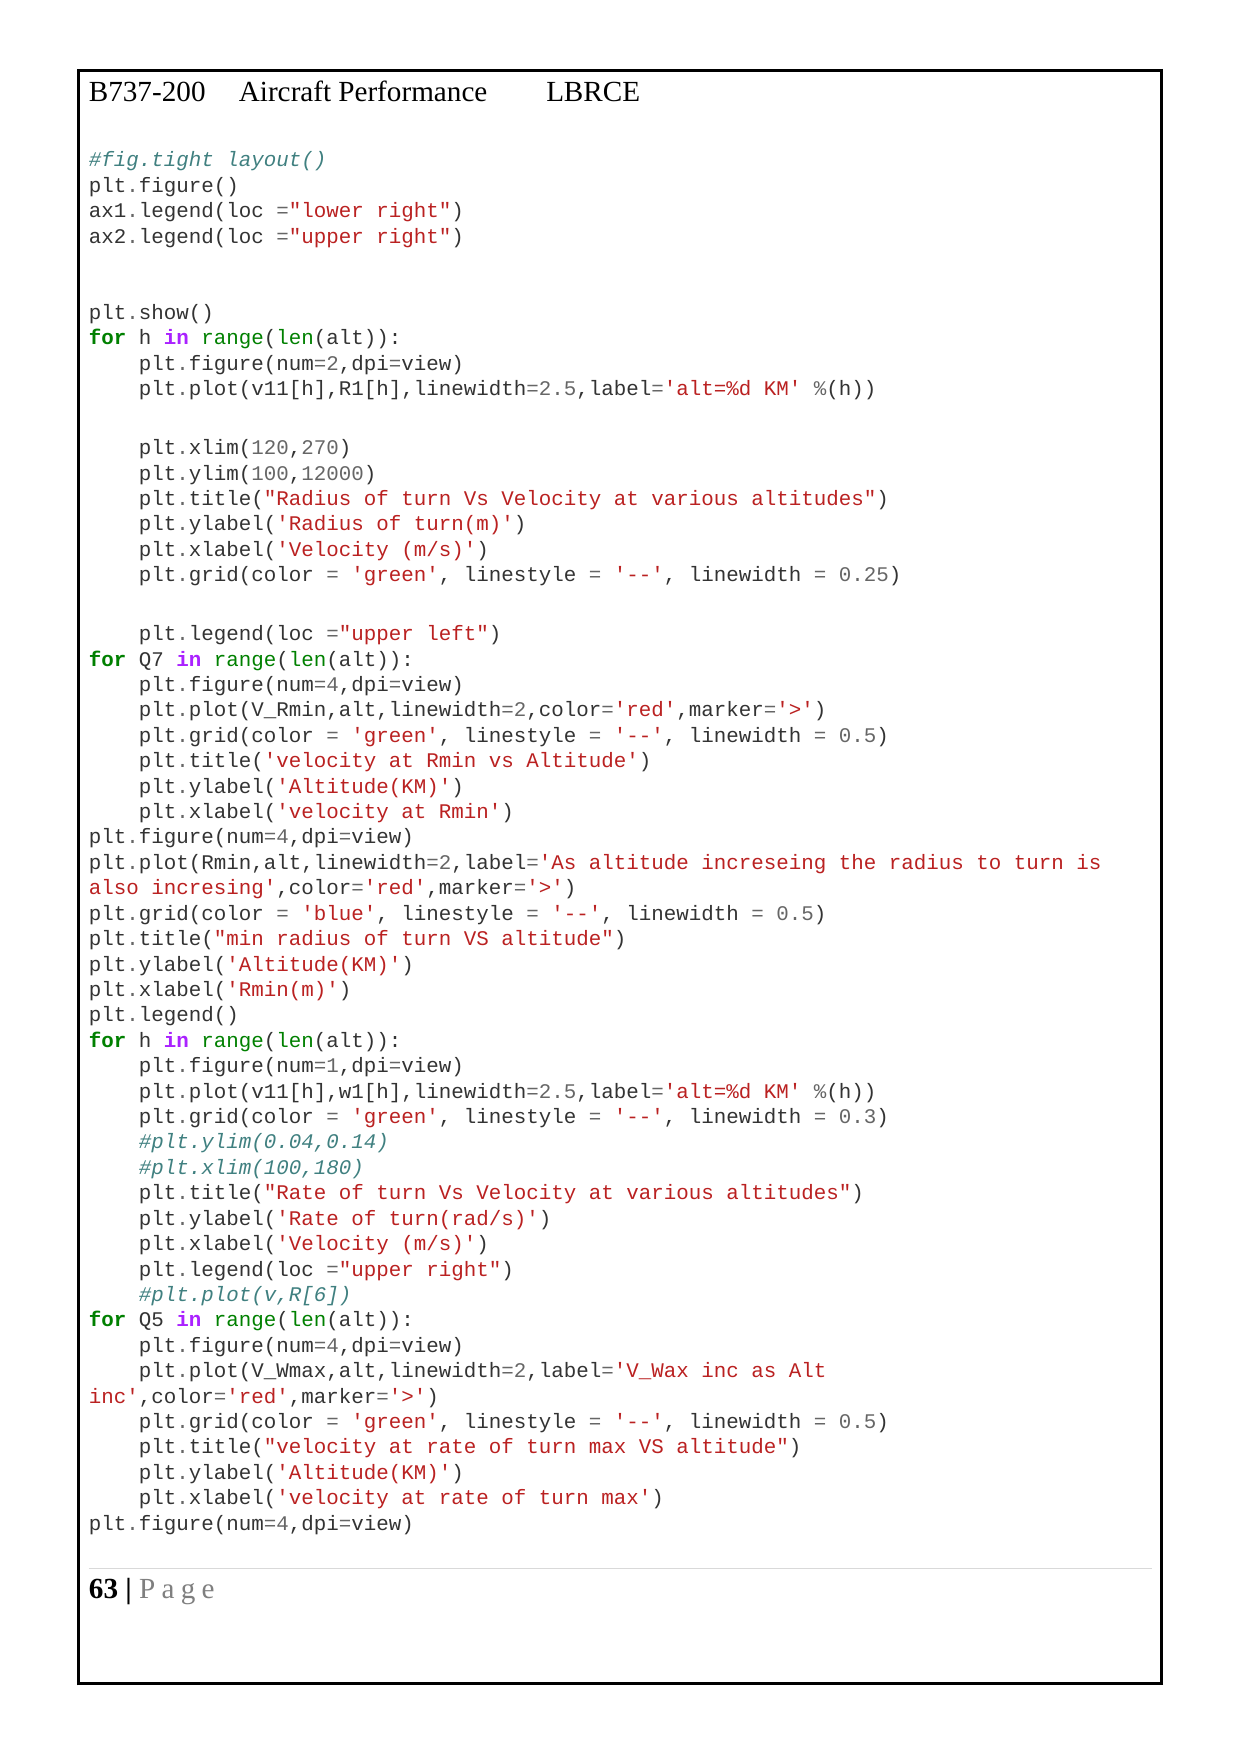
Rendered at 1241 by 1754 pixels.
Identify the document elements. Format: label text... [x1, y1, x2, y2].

text plt.figure(num=4,dpi=view) [89, 1511, 1152, 1536]
text plt.plot(V_Rmin,alt,linewidth=2,color='red',marker='>') [89, 698, 1152, 723]
text plt.ylabel('Altitude(KM)') [89, 952, 1152, 977]
text plt.xlabel('velocity at Rmin') [89, 799, 1152, 825]
text plt.grid(color = 'blue', linestyle = '--', linewidth = 0.5) [89, 901, 1152, 926]
text for h in range(len(alt)): [89, 1028, 1152, 1053]
text plt.figure(num=4,dpi=view) [89, 1333, 1152, 1358]
text plt.title("Radius of turn Vs Velocity at various altitudes") [89, 486, 1152, 512]
text for Q5 in range(len(alt)): [89, 1308, 1152, 1333]
text plt.ylabel('Rate of turn(rad/s)') [89, 1206, 1152, 1231]
text plt.plot(Rmin,alt,linewidth=2,label='As altitude increseing the radius to turn is also incresing',color='red',marker='>') [89, 850, 1152, 901]
text plt.title("velocity at rate of turn max VS altitude") [89, 1435, 1152, 1460]
text #plt.xlim(100,180) [89, 1155, 1152, 1181]
text plt.plot(v11[h],R1[h],linewidth=2.5,label='alt=%d KM' %(h)) [89, 376, 1152, 402]
text plt.plot(V_Wmax,alt,linewidth=2,label='V_Wax inc as Alt inc',color='red',marker='>') [89, 1358, 1152, 1409]
text plt.figure() [89, 173, 1152, 198]
text ax1.legend(loc ="lower right") [89, 198, 1152, 224]
text plt.title('velocity at Rmin vs Altitude') [89, 748, 1152, 774]
text plt.xlabel('velocity at rate of turn max') [89, 1486, 1152, 1511]
text plt.ylabel('Altitude(KM)') [89, 1460, 1152, 1486]
text plt.figure(num=4,dpi=view) [89, 672, 1152, 698]
text plt.ylabel('Altitude(KM)') [89, 774, 1152, 799]
text plt.grid(color = 'green', linestyle = '--', linewidth = 0.25) [89, 562, 1152, 588]
text plt.legend() [89, 1003, 1152, 1028]
text plt.legend(loc ="upper left") [89, 621, 1152, 647]
text ax2.legend(loc ="upper right") [89, 224, 1152, 249]
text plt.xlabel('Velocity (m/s)') [89, 537, 1152, 562]
text #fig.tight layout() [89, 148, 1152, 173]
text #plt.plot(v,R[6]) [89, 1282, 1152, 1308]
text plt.figure(num=4,dpi=view) [89, 825, 1152, 850]
text plt.ylabel('Radius of turn(m)') [89, 512, 1152, 537]
text plt.xlabel('Velocity (m/s)') [89, 1231, 1152, 1257]
text plt.plot(v11[h],w1[h],linewidth=2.5,label='alt=%d KM' %(h)) [89, 1079, 1152, 1104]
text plt.ylim(100,12000) [89, 461, 1152, 486]
text plt.title("min radius of turn VS altitude") [89, 926, 1152, 952]
text plt.title("Rate of turn Vs Velocity at various altitudes") [89, 1181, 1152, 1206]
text #plt.ylim(0.04,0.14) [89, 1130, 1152, 1155]
text for h in range(len(alt)): [89, 326, 1152, 351]
text plt.figure(num=2,dpi=view) [89, 351, 1152, 376]
text plt.legend(loc ="upper right") [89, 1257, 1152, 1282]
text plt.figure(num=1,dpi=view) [89, 1053, 1152, 1079]
text for Q7 in range(len(alt)): [89, 647, 1152, 672]
text plt.grid(color = 'green', linestyle = '--', linewidth = 0.3) [89, 1104, 1152, 1130]
text plt.grid(color = 'green', linestyle = '--', linewidth = 0.5) [89, 1409, 1152, 1435]
text plt.xlim(120,270) [89, 435, 1152, 461]
text plt.grid(color = 'green', linestyle = '--', linewidth = 0.5) [89, 723, 1152, 748]
text plt.xlabel('Rmin(m)') [89, 977, 1152, 1003]
text plt.show() [89, 300, 1152, 326]
